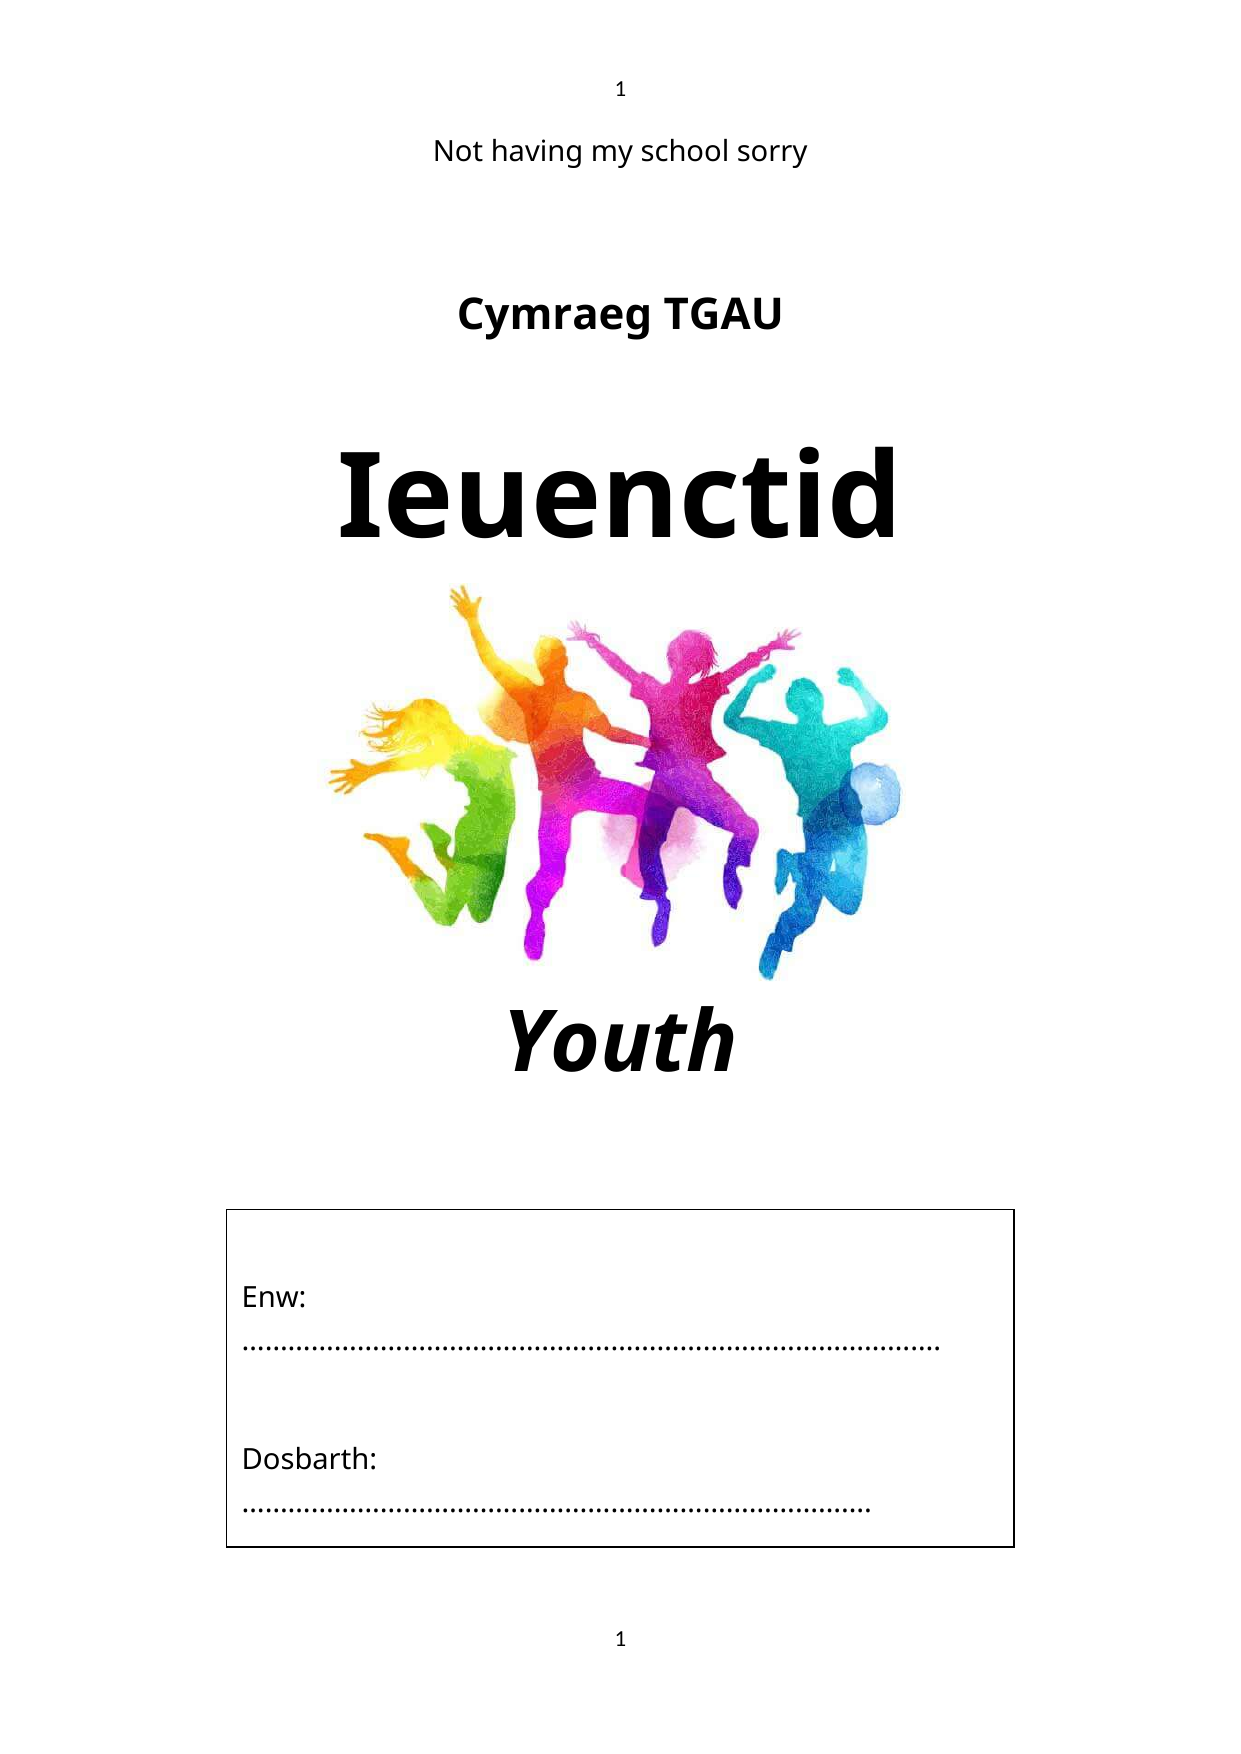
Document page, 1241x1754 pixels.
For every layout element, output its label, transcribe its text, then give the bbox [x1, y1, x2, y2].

text Youth [75, 981, 1165, 1097]
text Ieuenctid [75, 411, 1165, 573]
text Cymraeg TGAU [75, 283, 1165, 343]
picture [228, 583, 1012, 982]
text Not having my school sorry [75, 130, 1165, 169]
